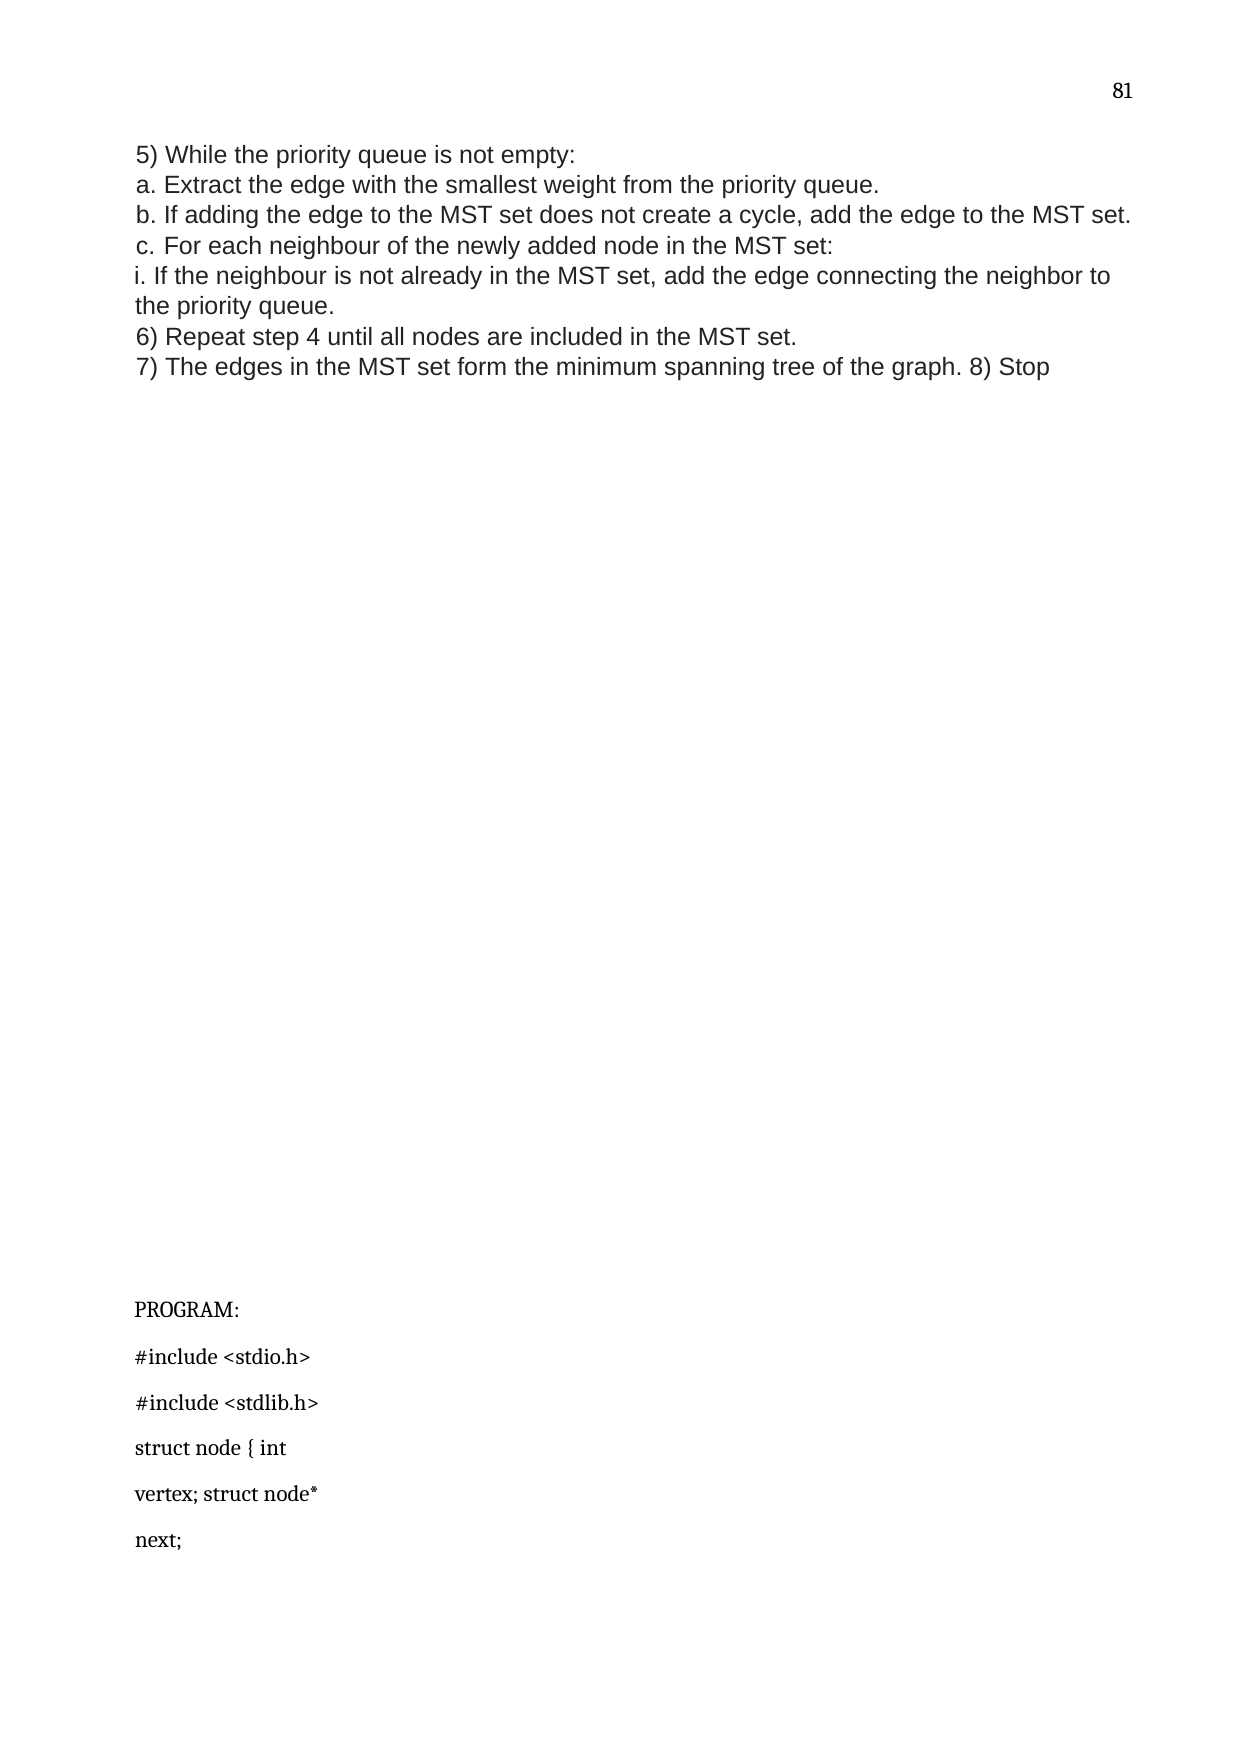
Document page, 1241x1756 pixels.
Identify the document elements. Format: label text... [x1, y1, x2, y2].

text PROGRAM: [134, 1297, 595, 1323]
list The edges in the MST set form the minimum spanning tree of the graph. 8) Stop [136, 352, 1064, 381]
list While the priority queue is not empty: [136, 139, 1136, 168]
list Extract the edge with the smallest weight from the priority queue. [136, 170, 1136, 199]
list For each neighbour of the newly added node in the MST set: [136, 231, 1136, 259]
list Repeat step 4 until all nodes are included in the MST set. [136, 322, 1064, 350]
text #include <stdio.h> #include <stdlib.h> struct node { int vertex; struct node* next; [134, 1343, 324, 1553]
text i. If the neighbour is not already in the MST set, add the edge connecting the neighbor to the priority queue. [134, 261, 1136, 320]
list If adding the edge to the MST set does not create a cycle, add the edge to the MST set. [136, 200, 1136, 229]
